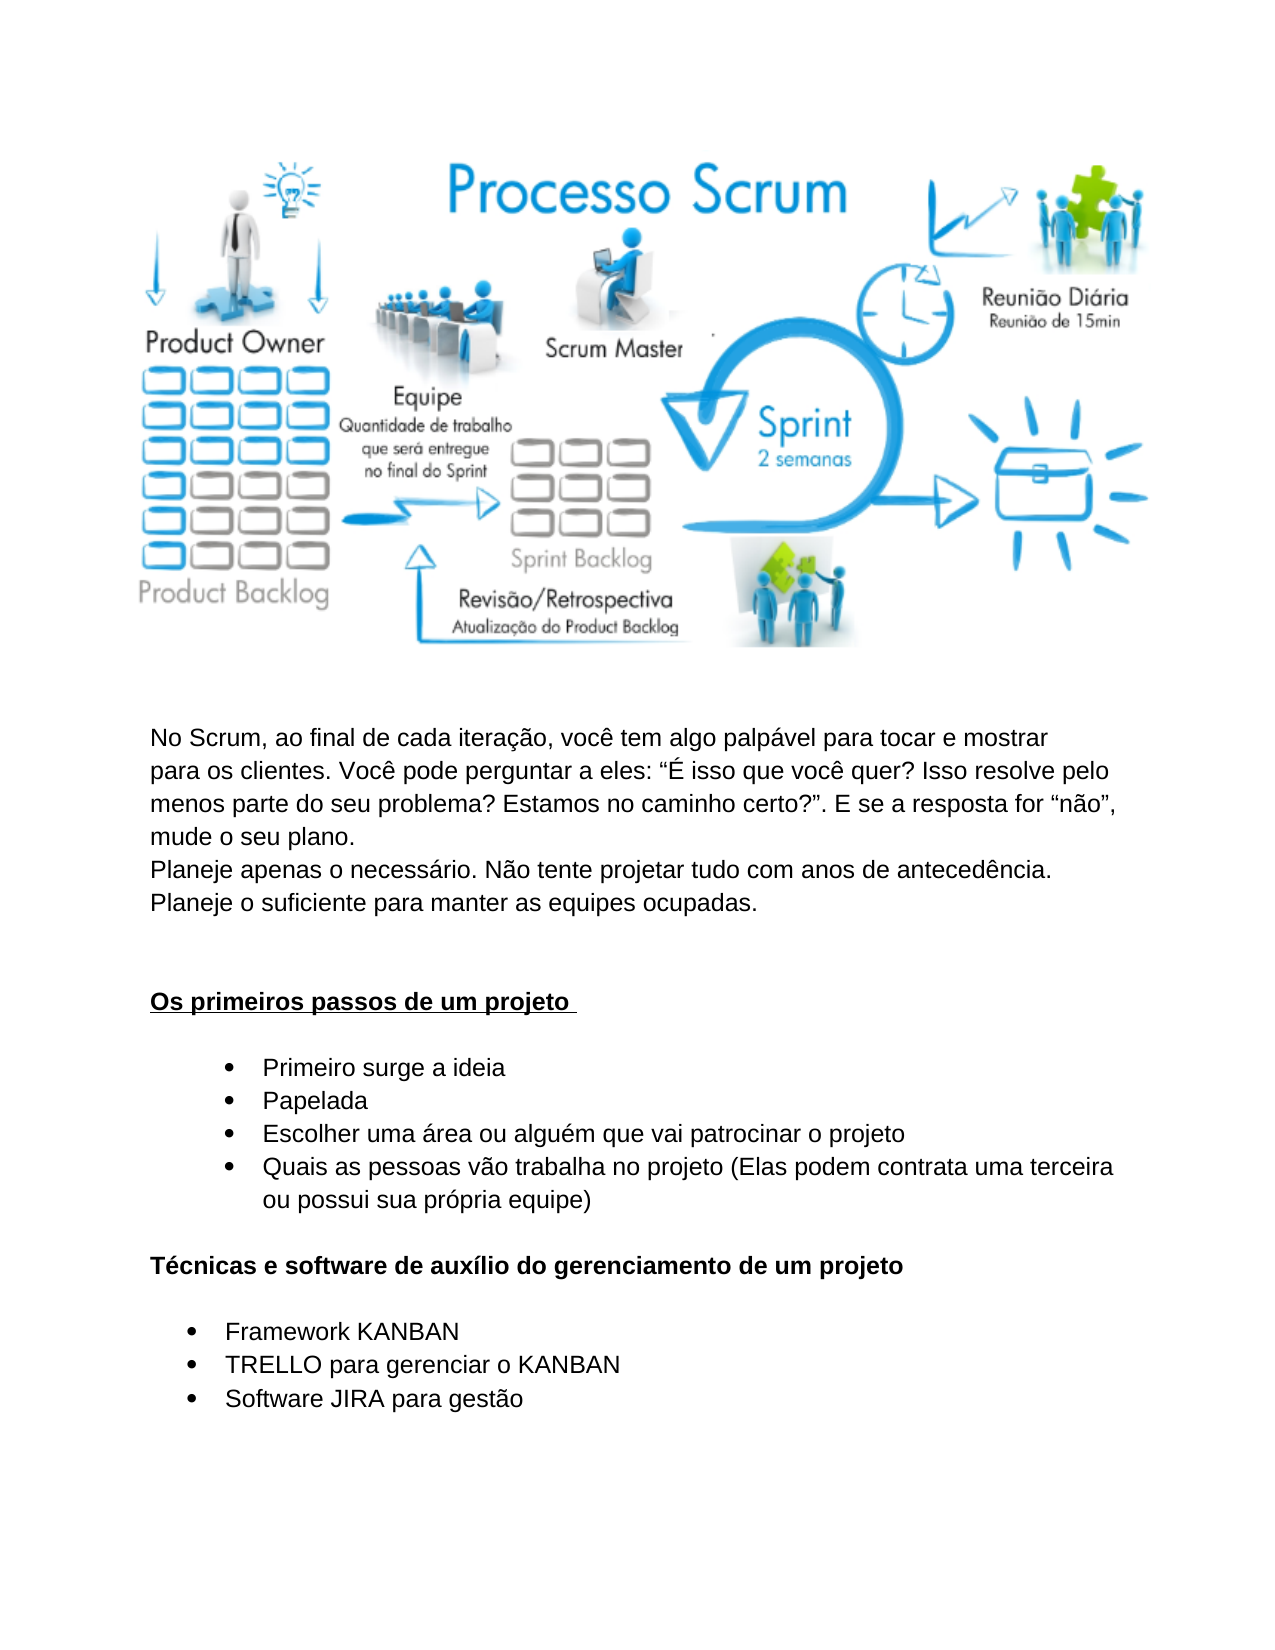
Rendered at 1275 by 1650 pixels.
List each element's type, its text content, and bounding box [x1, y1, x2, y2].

list Framework KANBAN [187, 1317, 1125, 1346]
list Escolher uma área ou alguém que vai patrocinar o projeto [225, 1119, 1125, 1148]
list Quais as pessoas vão trabalha no projeto (Elas podem contrata uma terceira ou possui sua própria equipe) [225, 1152, 1125, 1247]
list Software JIRA para gestão [187, 1384, 1125, 1412]
list TRELLO para gerenciar o KANBAN [187, 1351, 1125, 1379]
text Técnicas e software de auxílio do gerenciamento de um projeto [150, 1251, 1125, 1280]
text Planeje apenas o necessário. Não tente projetar tudo com anos de antecedência. Planeje o suficiente para manter as equipes ocupadas. [150, 855, 1125, 916]
list Papelada [225, 1086, 1125, 1115]
text Os primeiros passos de um projeto [150, 987, 1125, 1016]
list Primeiro surge a ideia [225, 1053, 1125, 1082]
text No Scrum, ao final de cada iteração, você tem algo palpável para tocar e mostrar para os clientes. Você pode perguntar a eles: “É isso que você quer? Isso resolve pelo menos parte do seu problema? Estamos no caminho certo?”. E se a resposta for “não”, mude o seu plano. [150, 723, 1125, 850]
picture [72, 150, 1228, 649]
